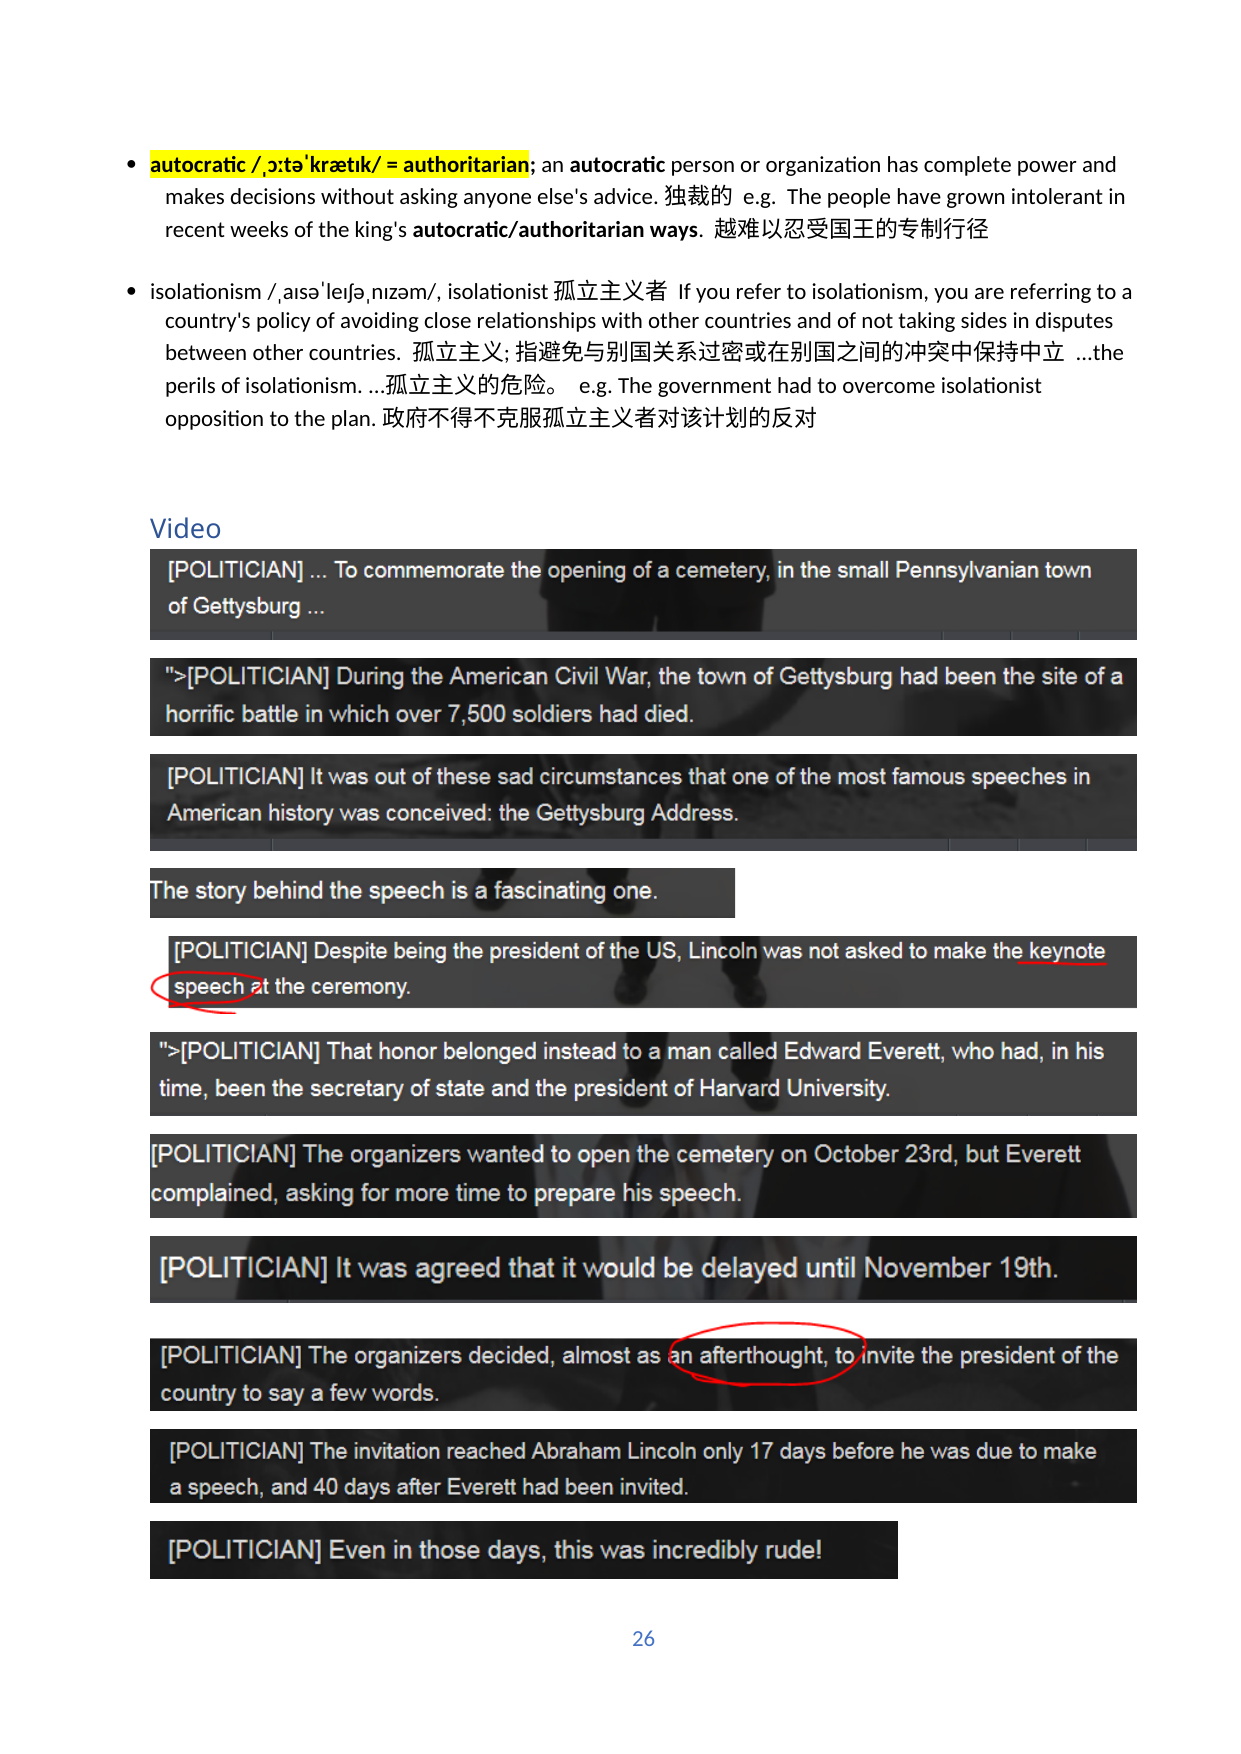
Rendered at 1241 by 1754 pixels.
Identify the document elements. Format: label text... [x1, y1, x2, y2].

picture [150, 1196, 1137, 1279]
picture [150, 1490, 1137, 1564]
picture [150, 815, 1137, 912]
picture [150, 1297, 1137, 1364]
picture [150, 998, 1137, 1076]
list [127, 150, 1137, 211]
picture [150, 719, 1137, 797]
picture [150, 930, 736, 980]
list isolationism /ˌaɪsəˈleɪʃəˌnɪzəm/, isolationist孤立主义者 If you refer to isolationism, you are referring to a country's policy of avoiding close relationships with other countries and of not taking sides in disputes between other countries. 孤立主义; 指避免与别国关系过密或在别国之间的冲突中保持中立 ...the perils of isolationism. ...孤立主义的危险。 e.g. The government had to overcome isolationist opposition to the plan. 政府不得不克服孤立主义者对该计划的反对 [127, 334, 1137, 495]
subtitle Video [150, 571, 1137, 608]
list autocratic /ˌɔːtəˈkrætɪk/ = authoritarian; an autocratic person or organization has complete power and makes decisions without asking anyone else's advice. 独裁的 e.g. The people have grown intolerant in recent weeks of the king's autocratic/authoritarian ways. 越难以忍受国王的专制行径 [127, 211, 1137, 334]
picture [150, 610, 1137, 701]
picture [150, 1382, 1137, 1472]
picture [150, 1094, 1137, 1178]
